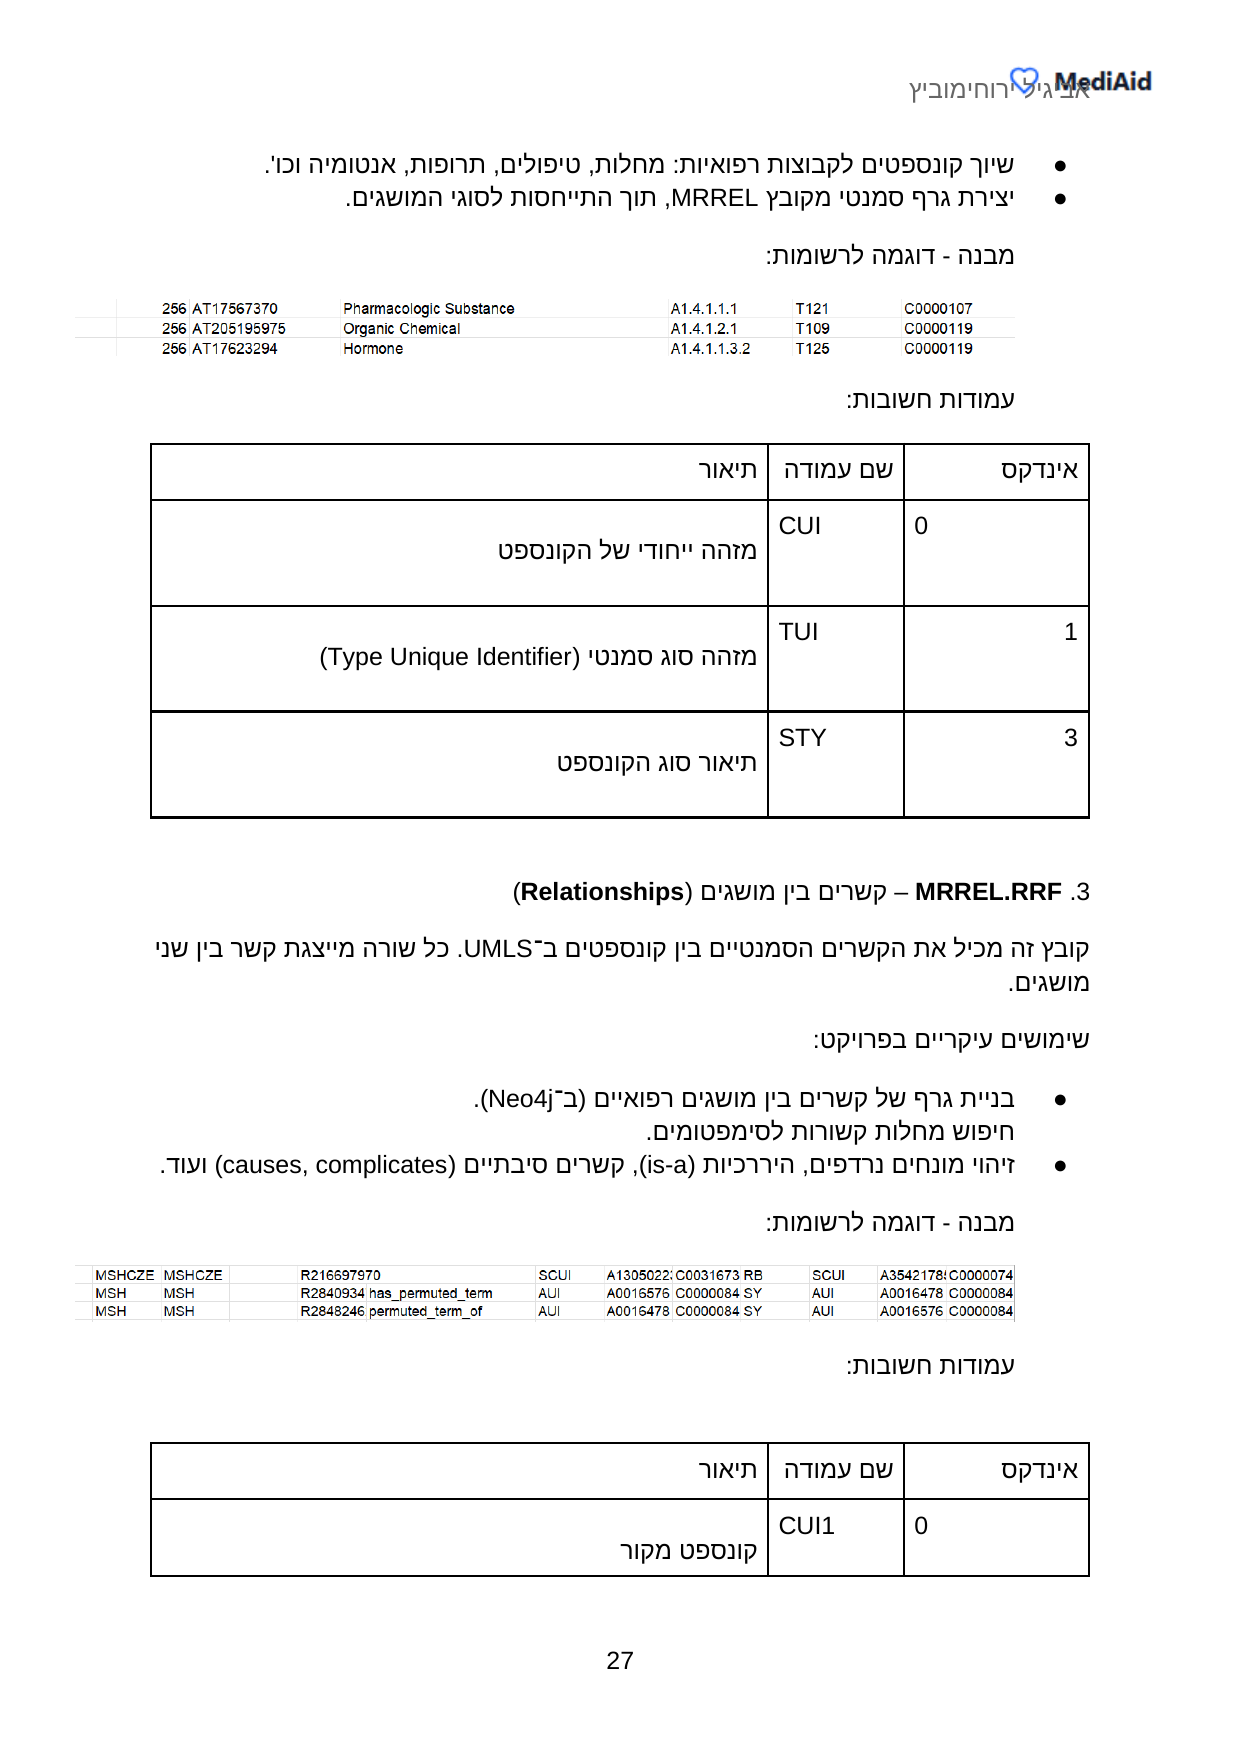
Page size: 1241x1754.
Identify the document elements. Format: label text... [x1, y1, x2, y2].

table_header תיאור [152, 445, 767, 498]
table_cell 0 [905, 501, 1088, 604]
picture [998, 46, 1192, 100]
text 3. MRREL.RRF – קשרים בין מושגים (Relationships) [150, 876, 1090, 905]
list שיוך קונספטים לקבוצות רפואיות: מחלות, טיפולים, תרופות, אנטומיה וכו'. [150, 150, 1053, 179]
text מבנה - דוגמה לרשומות: [150, 1208, 1015, 1236]
text מבנה - דוגמה לרשומות: [150, 241, 1015, 270]
list זיהוי מונחים נרדפים, היררכיות (is-a), קשרים סיבתיים (causes, complicates) ועוד. [150, 1149, 1053, 1178]
text קובץ זה מכיל את הקשרים הסמנטיים בין קונספטים ב־UMLS. כל שורה מייצגת קשר בין שני מושגים. [150, 934, 1090, 996]
table_cell 3 [905, 713, 1088, 816]
table_cell STY [769, 713, 903, 816]
text עמודות חשובות: [150, 1351, 1015, 1380]
table_cell 0 [905, 1500, 1088, 1575]
text עמודות חשובות: [150, 384, 1015, 413]
table_cell 1 [905, 607, 1088, 710]
list בניית גרף של קשרים בין מושגים רפואיים (ב־Neo4j). חיפוש מחלות קשורות לסימפטומים. [150, 1083, 1053, 1145]
table_header תיאור [152, 1444, 767, 1498]
list יצירת גרף סמנטי מקובץ MRREL, תוך התייחסות לסוגי המושגים. [150, 183, 1053, 212]
picture [75, 1265, 1015, 1322]
picture [75, 299, 1015, 356]
table_cell קונספט מקור [152, 1500, 767, 1575]
table_header אינדקס [905, 445, 1088, 498]
table_cell מזהה ייחודי של הקונספט [152, 501, 767, 604]
table_cell מזהה סוג סמנטי (Type Unique Identifier) [152, 607, 767, 710]
table_cell CUI [769, 501, 903, 604]
text שימושים עיקריים בפרויקט: [150, 1026, 1090, 1054]
table_cell תיאור סוג הקונספט [152, 713, 767, 816]
table_cell CUI1 [769, 1500, 903, 1575]
table_header שם עמודה [769, 1444, 903, 1498]
table_header אינדקס [905, 1444, 1088, 1498]
table_header שם עמודה [769, 445, 903, 498]
table_cell TUI [769, 607, 903, 710]
